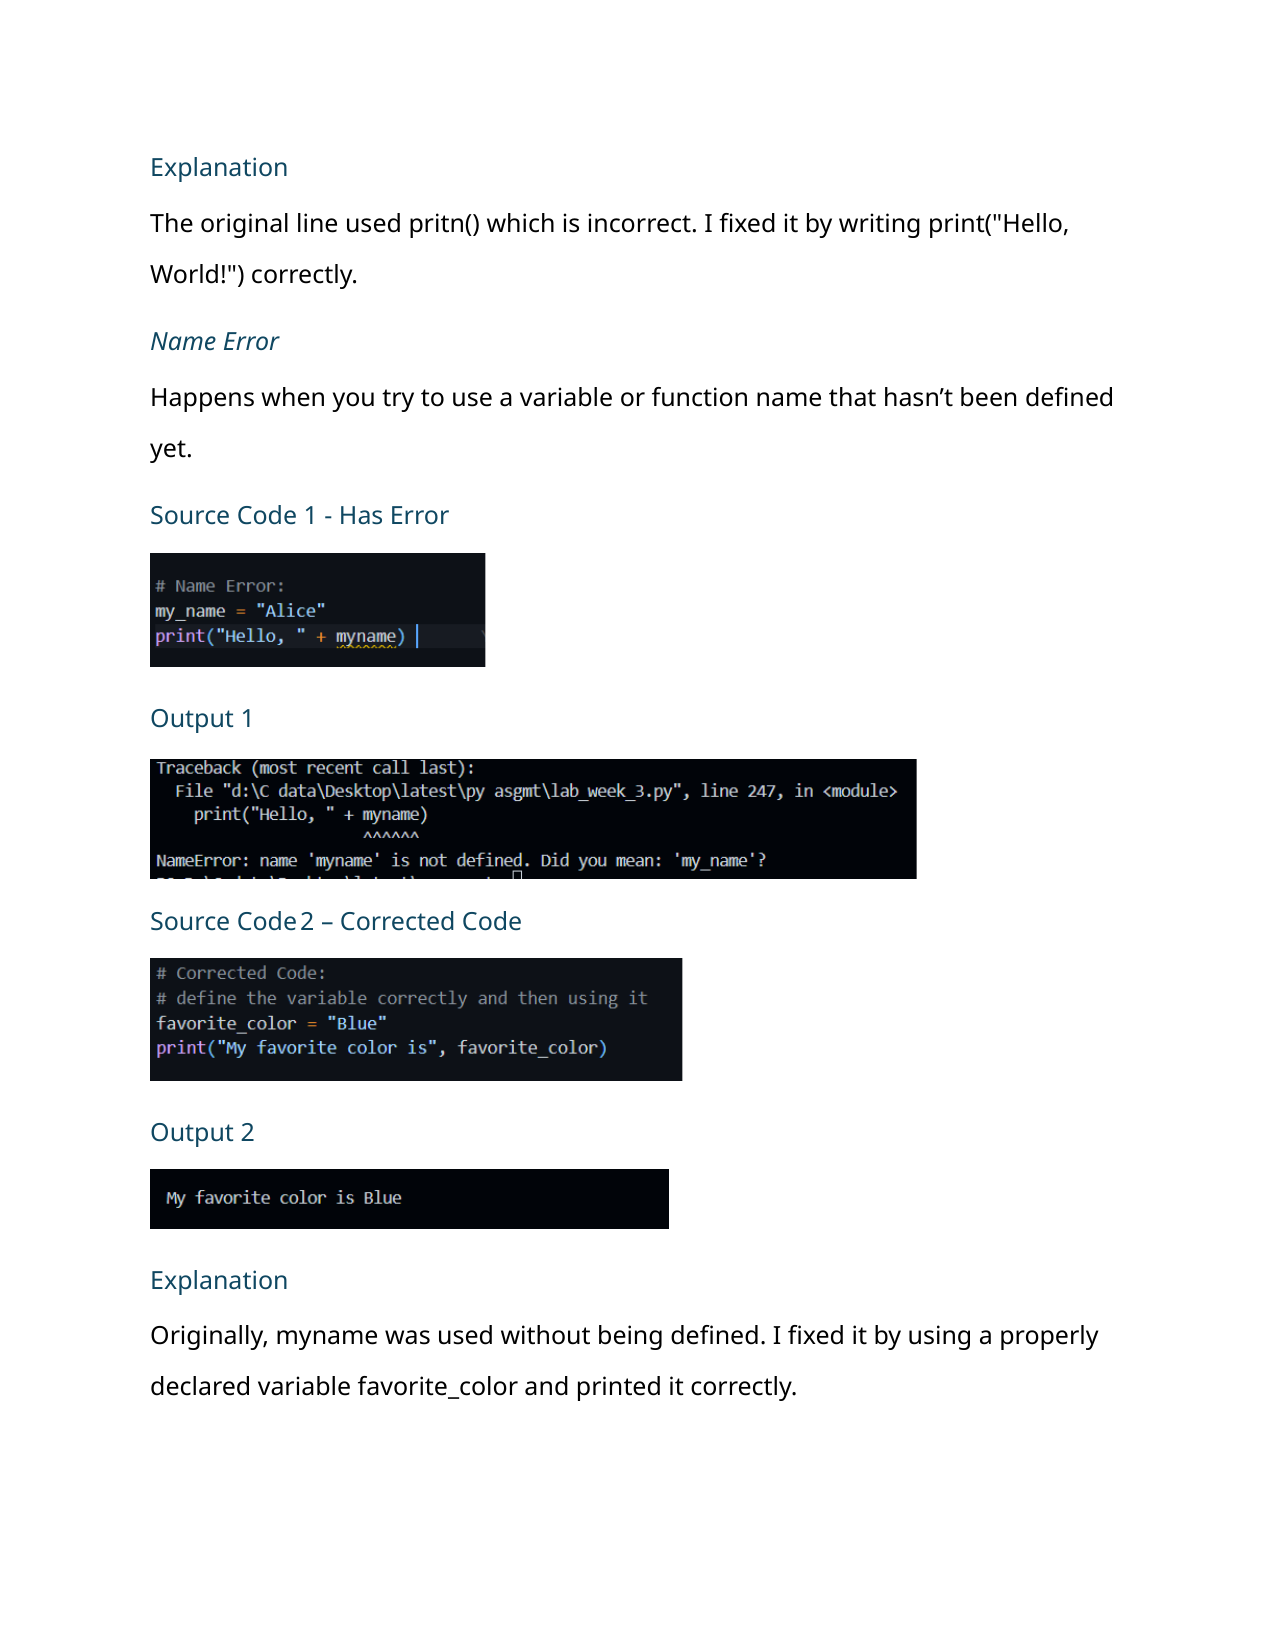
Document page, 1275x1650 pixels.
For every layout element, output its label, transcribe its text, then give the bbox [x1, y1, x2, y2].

text The original line used pritn() which is incorrect. I fixed it by writing print("Hello, World!") correctly. [150, 205, 1125, 290]
text Originally, myname was used without being defined. I fixed it by using a properly declared variable favorite_color and printed it correctly. [150, 1318, 1125, 1403]
picture [150, 958, 683, 1081]
subtitle Explanation [150, 150, 1125, 184]
picture [150, 1169, 669, 1229]
subtitle Explanation [150, 1263, 1125, 1297]
subtitle Name Error [150, 324, 1125, 358]
picture [150, 553, 486, 667]
subtitle Output 1 [150, 700, 1125, 734]
subtitle Source Code 1 - Has Error [150, 498, 1125, 532]
subtitle Output 2 [150, 1114, 1125, 1148]
subtitle Source Code 2 – Corrected Code [150, 904, 1125, 938]
text Happens when you try to use a variable or function name that hasn’t been defined yet. [150, 379, 1125, 464]
picture [150, 759, 917, 879]
